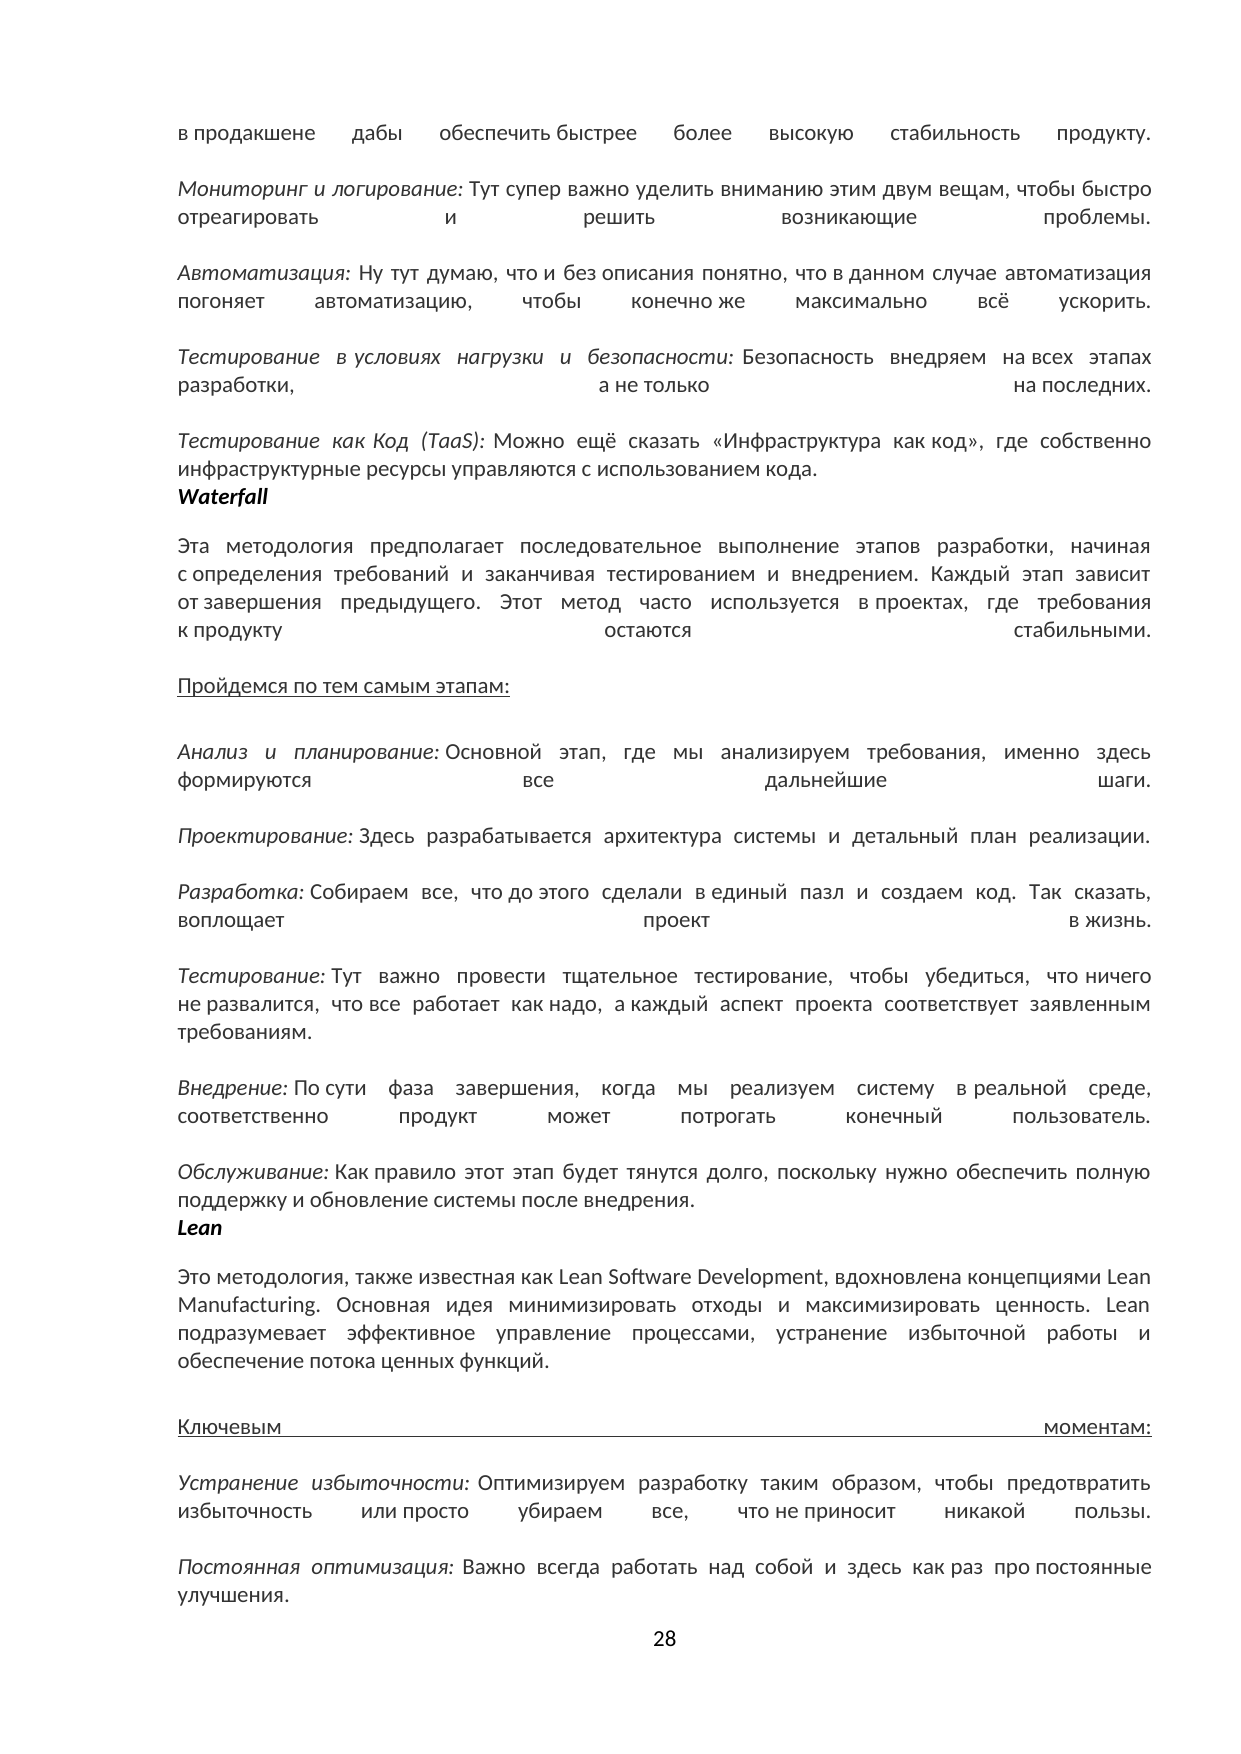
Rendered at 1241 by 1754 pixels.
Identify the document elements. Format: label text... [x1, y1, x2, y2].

text Это методология, также известная как Lean Software Development, вдохновлена концепциями Lean Manufacturing. Основная идея минимизировать отходы и максимизировать ценность. Lean подразумевает эффективное управление процессами, устранение избыточной работы и обеспечение потока ценных функций. [177, 1262, 1152, 1374]
text Lean [177, 1213, 1152, 1241]
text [177, 118, 1152, 482]
text Waterfall [177, 482, 1152, 510]
text Анализ и планирование: Основной этап, где мы анализируем требования, именно здесь формируются все дальнейшие шаги. Проектирование: Здесь разрабатывается архитектура системы и детальный план реализации. Разработка: Собираем все, что до этого сделали в единый пазл и создаем код. Так сказать, воплощает проект в жизнь. Тестирование: Тут важно провести тщательное тестирование, чтобы убедиться, что ничего не развалится, что все работает как надо, а каждый аспект проекта соответствует заявленным требованиям. Внедрение: По сути фаза завершения, когда мы реализуем систему в реальной среде, соответственно продукт может потрогать конечный пользователь. Обслуживание: Как правило этот этап будет тянутся долго, поскольку нужно обеспечить полную поддержку и обновление системы после внедрения. [177, 737, 1152, 1213]
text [177, 1437, 1152, 1608]
text Эта методология предполагает последовательное выполнение этапов разработки, начиная с определения требований и заканчивая тестированием и внедрением. Каждый этап зависит от завершения предыдущего. Этот метод часто используется в проектах, где требования к продукту остаются стабильными. Пройдемся по тем самым этапам: [177, 531, 1152, 699]
